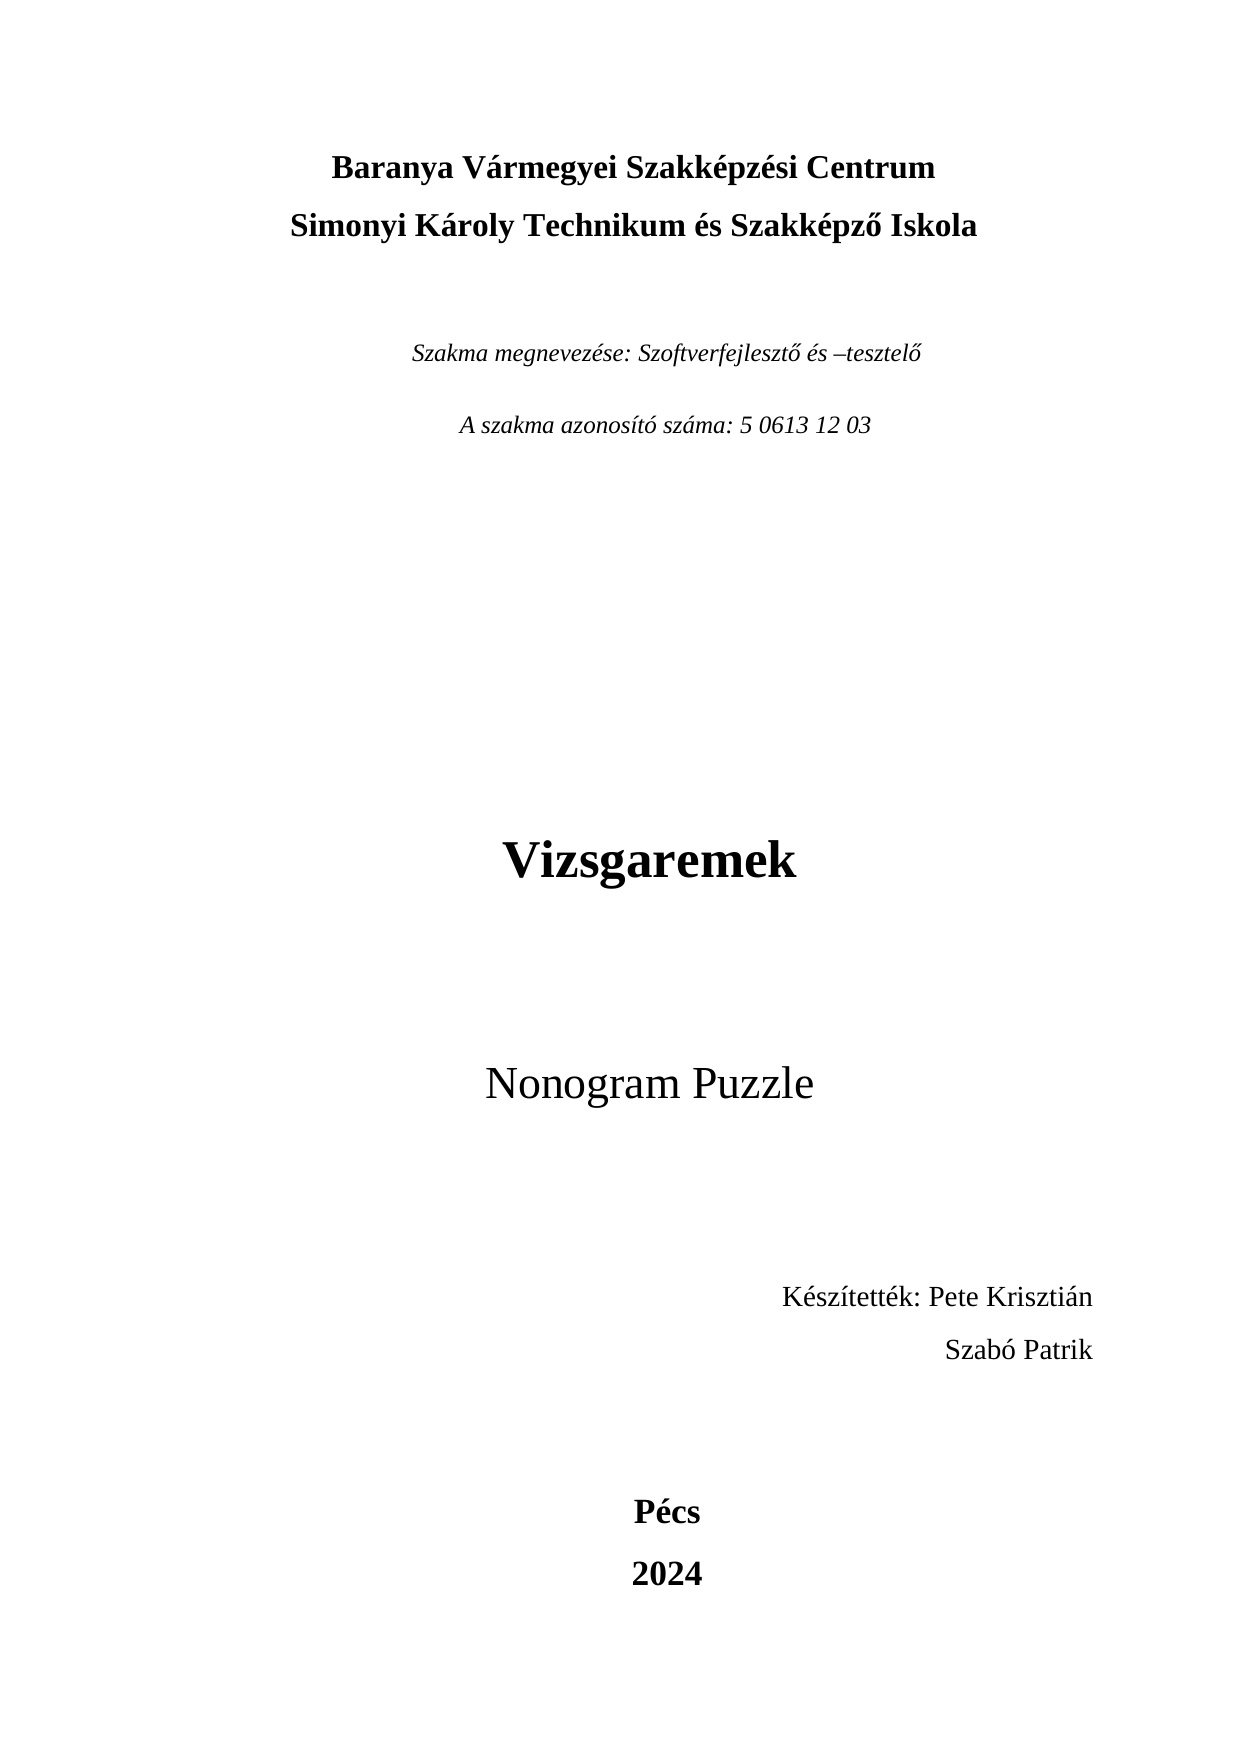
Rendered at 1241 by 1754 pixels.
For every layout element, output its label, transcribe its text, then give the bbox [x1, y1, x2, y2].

text Szabó Patrik [797, 1332, 1093, 1366]
text Készítették: Pete Krisztián [207, 1279, 1093, 1313]
text Baranya Vármegyei Szakképzési Centrum Simonyi Károly Technikum és Szakképző Iskola [285, 148, 982, 243]
text A szakma azonosító száma: 5 0613 12 03 [459, 410, 1092, 439]
text Nonogram Puzzle [207, 1056, 1092, 1109]
text Pécs [634, 1491, 1092, 1531]
text 2024 [631, 1552, 1092, 1593]
text Szakma megnevezése: Szoftverfejlesztő és –tesztelő [412, 338, 1092, 366]
text Vizsgaremek [207, 828, 1092, 889]
